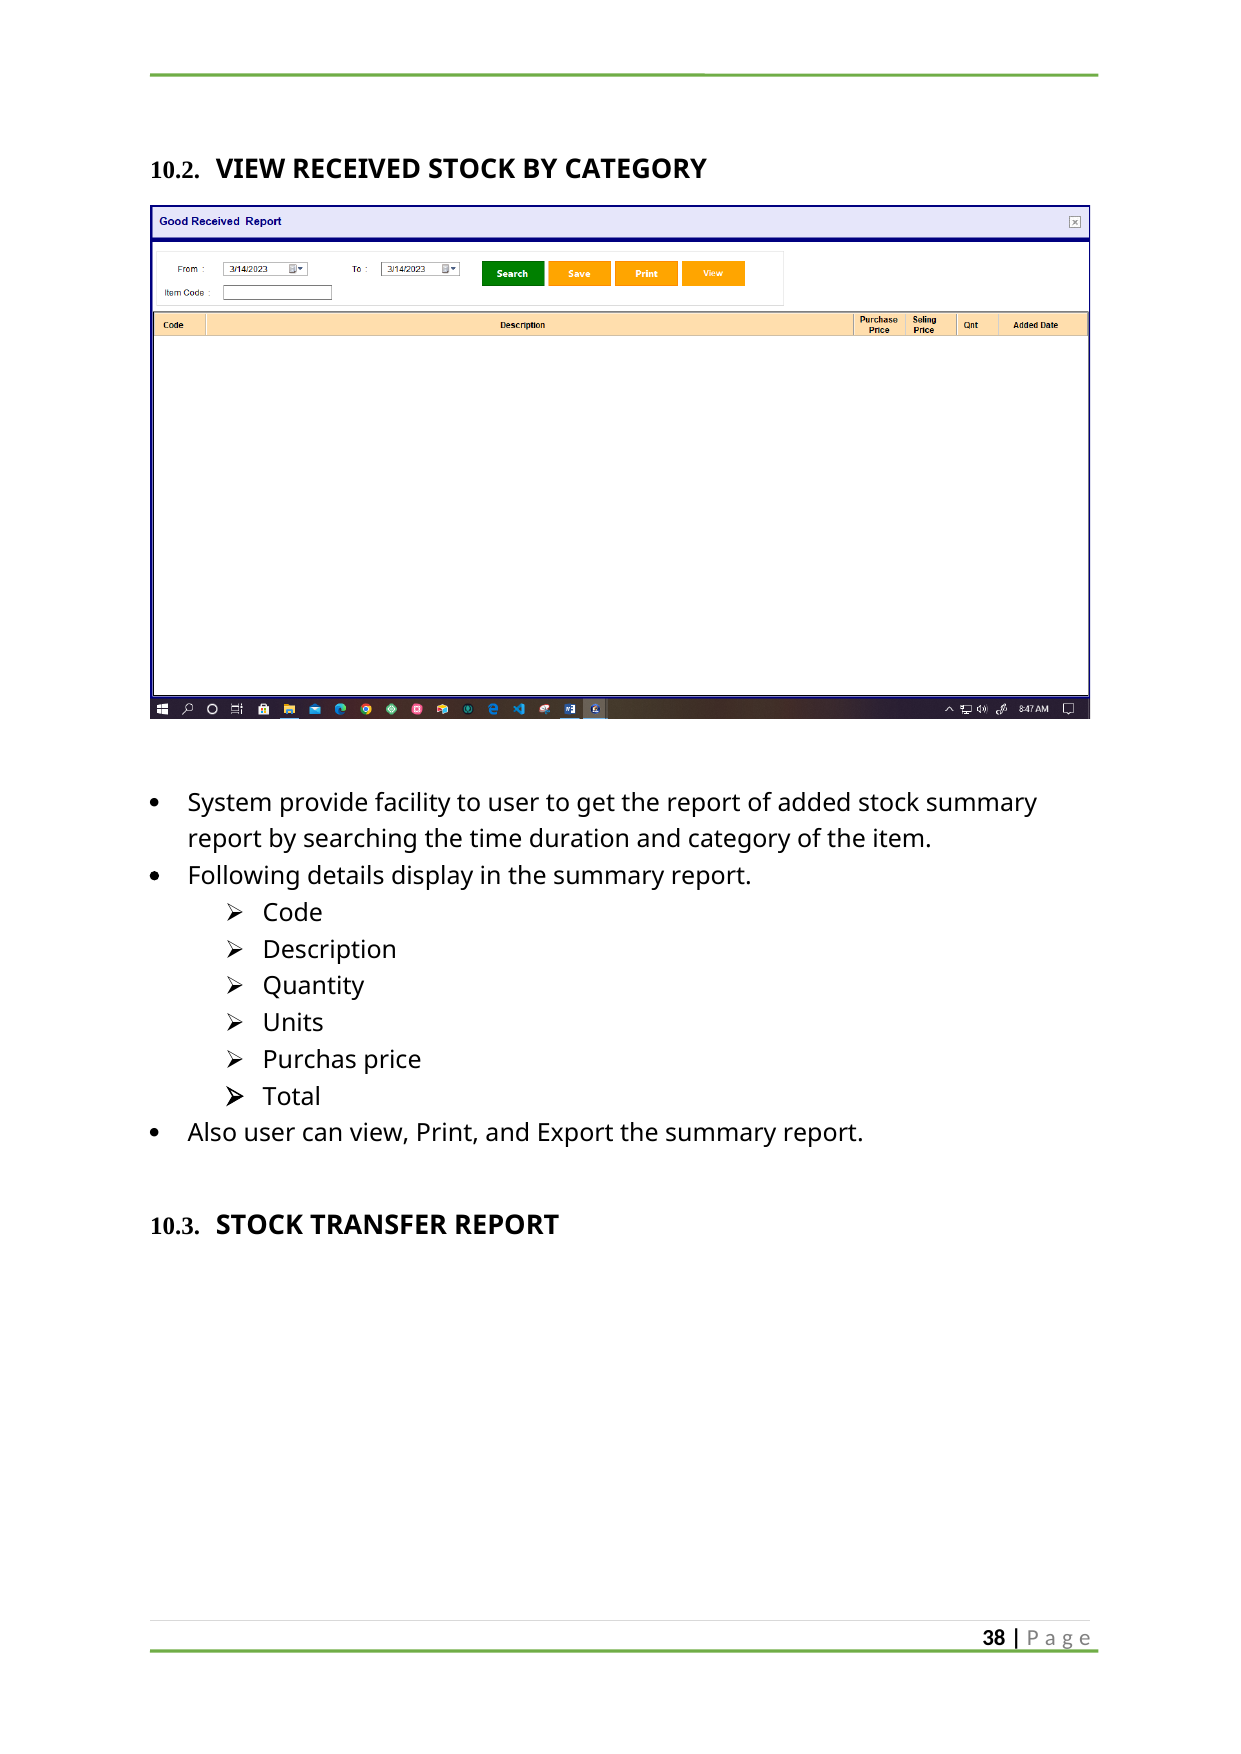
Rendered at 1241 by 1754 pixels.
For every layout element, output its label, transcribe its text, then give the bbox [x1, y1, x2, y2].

list Units [225, 1005, 1090, 1039]
list Purchas price [225, 1042, 1090, 1076]
list Code [225, 894, 1090, 928]
list System provide facility to user to get the report of added stock summary report by searching the time duration and category of the item. [150, 784, 1090, 855]
picture [150, 189, 1091, 719]
list Description [225, 931, 1090, 965]
subtitle VIEW RECEIVED STOCK BY CATEGORY [150, 150, 1090, 187]
list Total [225, 1078, 1090, 1112]
subtitle STOCK TRANSFER REPORT [150, 1205, 1090, 1242]
list Quantity [225, 968, 1090, 1002]
list Following details display in the summary report. [150, 858, 1090, 892]
list Also user can view, Print, and Export the summary report. [150, 1115, 1090, 1149]
